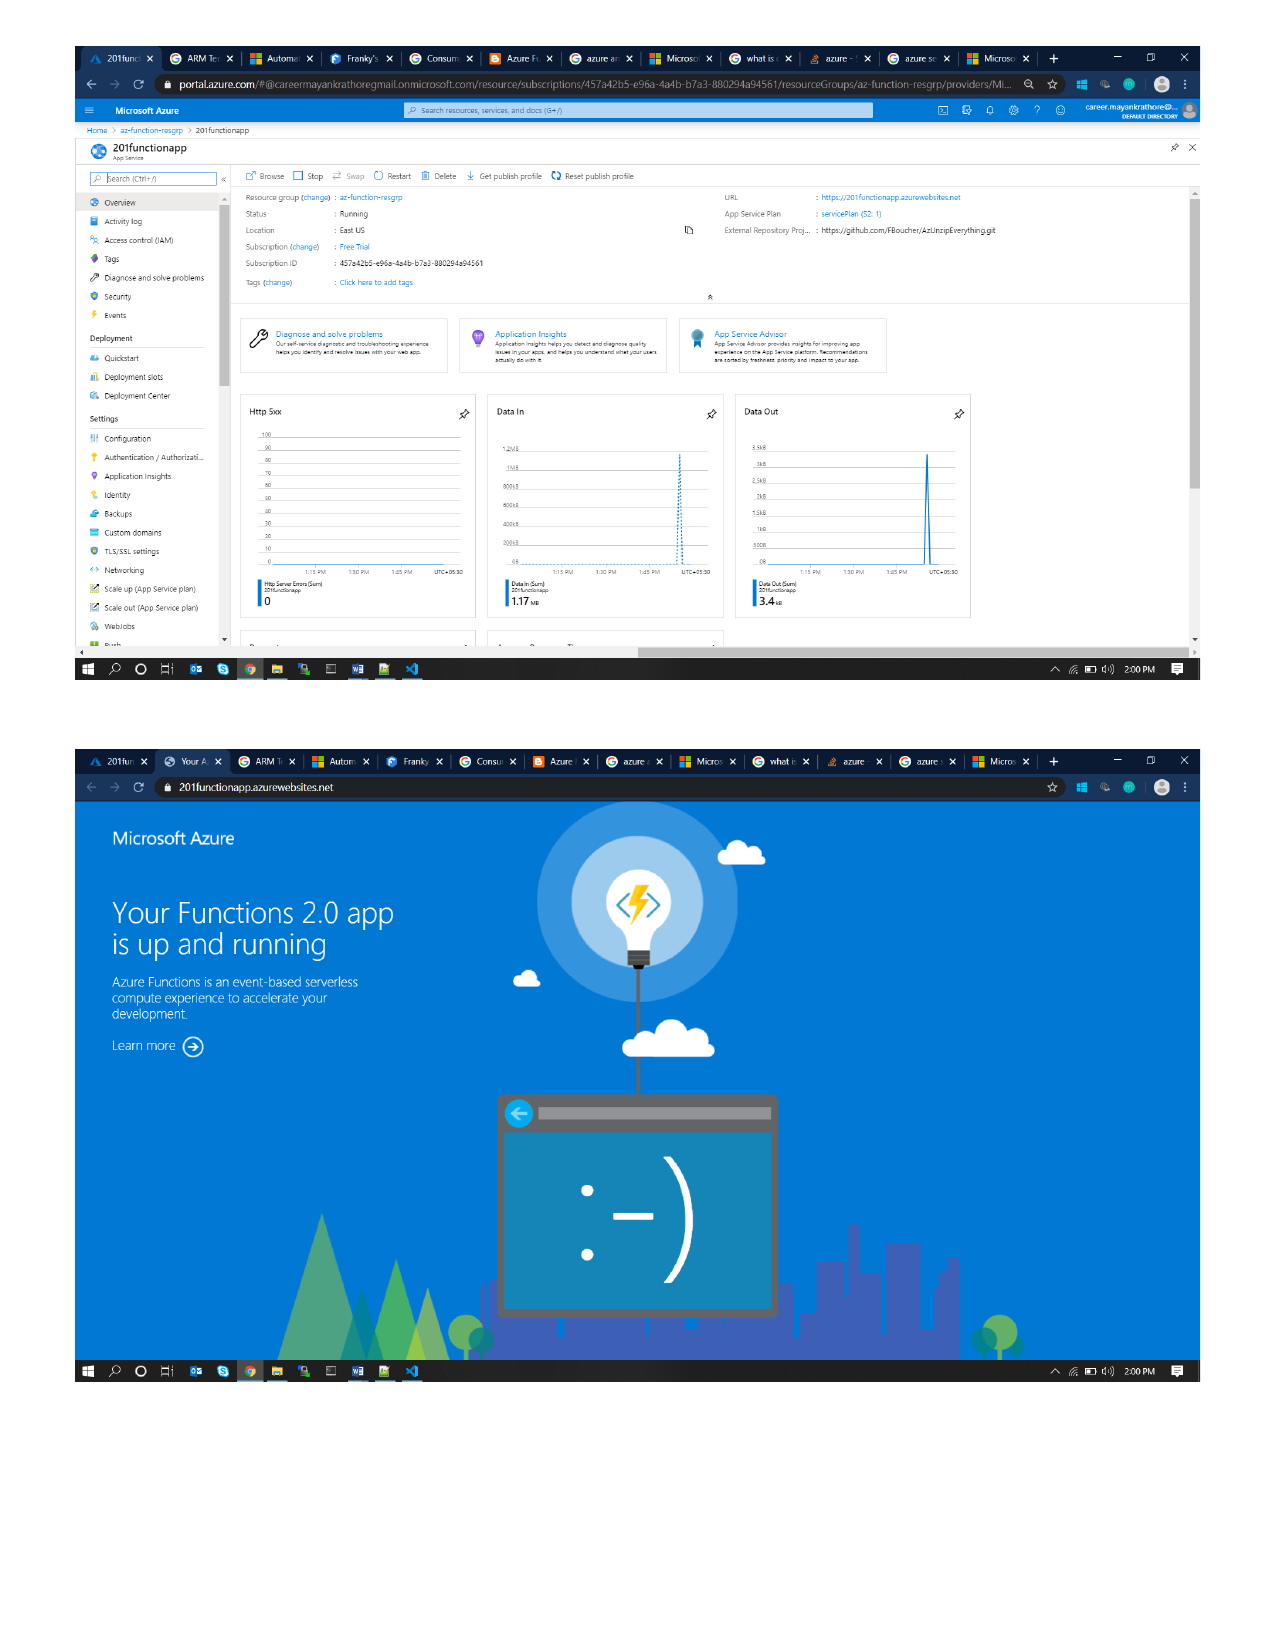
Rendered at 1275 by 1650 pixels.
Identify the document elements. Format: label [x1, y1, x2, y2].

picture [75, 749, 1200, 1382]
picture [75, 46, 1200, 680]
